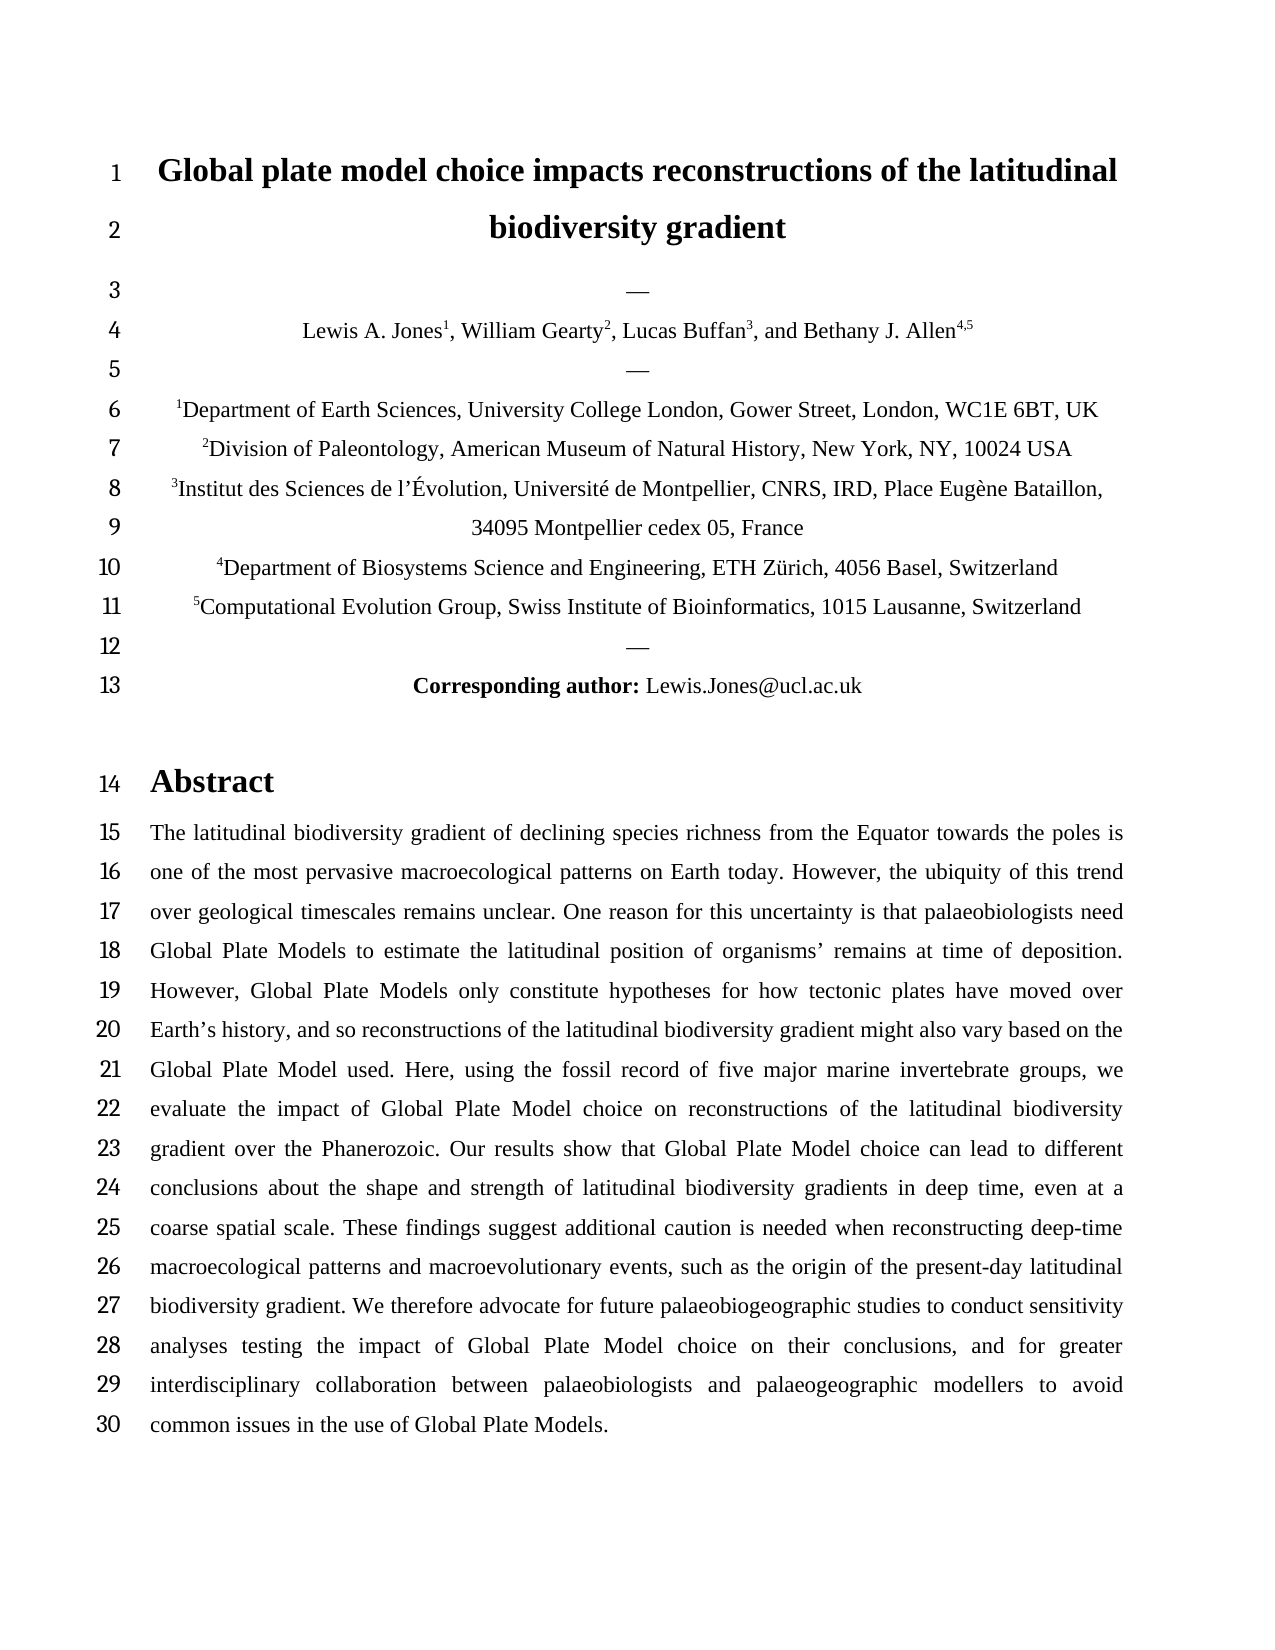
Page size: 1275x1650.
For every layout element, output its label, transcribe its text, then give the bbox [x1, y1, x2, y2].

text — [150, 277, 1125, 304]
text Lewis A. Jones1, William Gearty2, Lucas Buffan3, and Bethany J. Allen4,5 [150, 317, 1125, 343]
text 4Department of Biosystems Science and Engineering, ETH Zürich, 4056 Basel, Switzerland [150, 554, 1125, 580]
title Global plate model choice impacts reconstructions of the latitudinal biodiversity gradient [150, 150, 1125, 246]
subtitle Abstract [150, 762, 1125, 800]
text 2Division of Paleontology, American Museum of Natural History, New York, NY, 10024 USA [150, 435, 1125, 462]
text 1Department of Earth Sciences, University College London, Gower Street, London, WC1E 6BT, UK [150, 396, 1125, 422]
text 5Computational Evolution Group, Swiss Institute of Bioinformatics, 1015 Lausanne, Switzerland [150, 593, 1125, 620]
text — [150, 633, 1125, 659]
text 3Institut des Sciences de l’Évolution, Université de Montpellier, CNRS, IRD, Place Eugène Bataillon, 34095 Montpellier cedex 05, France [150, 475, 1125, 541]
text Corresponding author: Lewis.Jones@ucl.ac.uk [150, 672, 1125, 699]
text The latitudinal biodiversity gradient of declining species richness from the Equator towards the poles is one of the most pervasive macroecological patterns on Earth today. However, the ubiquity of this trend over geological timescales remains unclear. One reason for this uncertainty is that palaeobiologists need Global Plate Models to estimate the latitudinal position of organisms’ remains at time of deposition. However, Global Plate Models only constitute hypotheses for how tectonic plates have moved over Earth’s history, and so reconstructions of the latitudinal biodiversity gradient might also vary based on the Global Plate Model used. Here, using the fossil record of five major marine invertebrate groups, we evaluate the impact of Global Plate Model choice on reconstructions of the latitudinal biodiversity gradient over the Phanerozoic. Our results show that Global Plate Model choice can lead to different conclusions about the shape and strength of latitudinal biodiversity gradients in deep time, even at a coarse spatial scale. These findings suggest additional caution is needed when reconstructing deep-time macroecological patterns and macroevolutionary events, such as the origin of the present-day latitudinal biodiversity gradient. We therefore advocate for future palaeobiogeographic studies to conduct sensitivity analyses testing the impact of Global Plate Model choice on their conclusions, and for greater interdisciplinary collaboration between palaeobiologists and palaeogeographic modellers to avoid common issues in the use of Global Plate Models. [150, 819, 1125, 1437]
text — [150, 356, 1125, 383]
